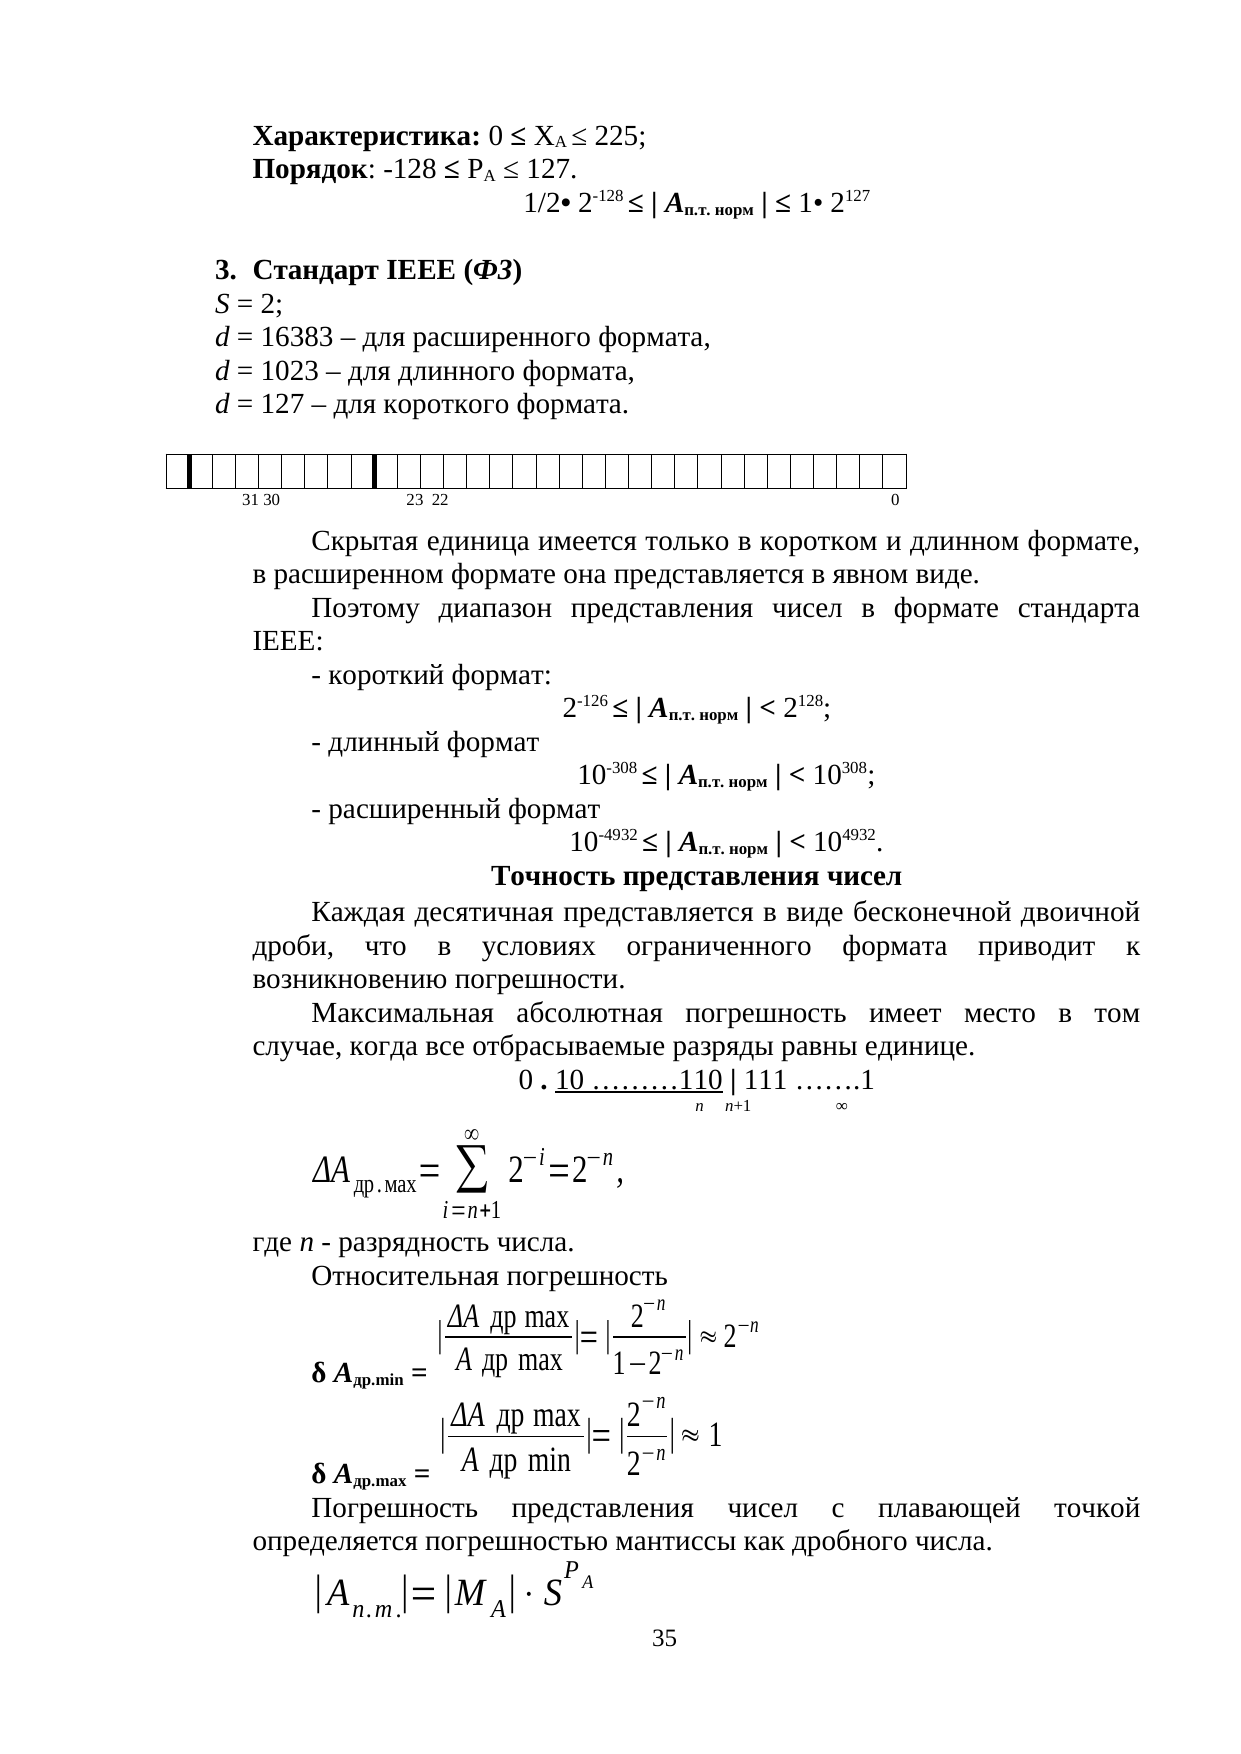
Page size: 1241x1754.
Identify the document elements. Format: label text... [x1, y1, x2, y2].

table_header [745, 455, 767, 488]
text Точность представления чисел [252, 858, 1141, 892]
table_header [629, 455, 651, 488]
text Относительная погрешность [252, 1258, 1141, 1291]
list Cтандарт IEEE (Ф3) [215, 252, 1141, 286]
table_header [398, 455, 420, 488]
table_header [259, 455, 281, 488]
text 2-126 ≤ | Aп.т. норм | < 2128; [252, 690, 1141, 724]
table_header [490, 455, 512, 488]
table_header [837, 455, 859, 488]
table_header [467, 455, 489, 488]
table_header [883, 455, 906, 488]
table_header [377, 455, 397, 488]
text d = 16383 – для расширенного формата, [215, 319, 1141, 353]
table_header [583, 455, 605, 488]
text Скрытая единица имеется только в коротком и длинном формате, в расширенном формате она представляется в явном виде. [252, 523, 1141, 590]
table_header [698, 455, 721, 488]
table_header [167, 455, 187, 488]
table_header [814, 455, 836, 488]
table_header [305, 455, 327, 488]
table_header [606, 455, 628, 488]
table_header [560, 455, 582, 488]
text δ Адр.min = [252, 1291, 1141, 1389]
table_header [213, 455, 235, 488]
text где n - разрядность числа. [252, 1224, 1141, 1258]
table_header [537, 455, 559, 488]
text Поэтому диапазон представления чисел в формате стандарта IEEE: [252, 590, 1141, 657]
text 10-4932 ≤ | Aп.т. норм | < 104932. [252, 824, 1141, 858]
table_header [328, 455, 351, 488]
text n n+1 ∞ [252, 1096, 1141, 1129]
table_header [768, 455, 790, 488]
text 1/2• 2-128 ≤ | Aп.т. норм | ≤ 1• 2127 [252, 185, 1141, 219]
text - расширенный формат [252, 791, 1141, 824]
table_header [236, 455, 258, 488]
text Максимальная абсолютная погрешность имеет место в том случае, когда все отбрасываемые разряды равны единице. [252, 995, 1141, 1062]
table_header [675, 455, 697, 488]
text 31 30 23 22 0 [233, 489, 1141, 523]
table_header [652, 455, 674, 488]
text d = 127 – для короткого формата. [215, 386, 1141, 420]
table_header [513, 455, 536, 488]
text - короткий формат: [252, 657, 1141, 690]
table_header [192, 455, 212, 488]
table_header [722, 455, 744, 488]
text Каждая десятичная представляется в виде бесконечной двоичной дроби, что в условиях ограниченного формата приводит к возникновению погрешности. [252, 894, 1141, 995]
text 10-308 ≤ | Aп.т. норм | < 10308; [252, 757, 1141, 791]
text Порядок: -128 ≤ PA ≤ 127. [252, 152, 1141, 185]
text Погрешность представления чисел с плавающей точкой определяется погрешностью мантиссы как дробного числа. [252, 1490, 1141, 1557]
table_header [791, 455, 813, 488]
text - длинный формат [252, 724, 1141, 757]
table_header [352, 455, 372, 488]
text 0 . 10 ………110 | 111 …….1 [252, 1062, 1141, 1096]
table_header [282, 455, 304, 488]
text d = 1023 – для длинного формата, [215, 353, 1141, 386]
table_header [421, 455, 443, 488]
text δ Адр.max = [252, 1389, 1141, 1490]
table_header [444, 455, 466, 488]
table_header [860, 455, 882, 488]
text Характеристика: 0 ≤ XA ≤ 225; [252, 118, 1141, 152]
text S = 2; [215, 286, 1141, 319]
